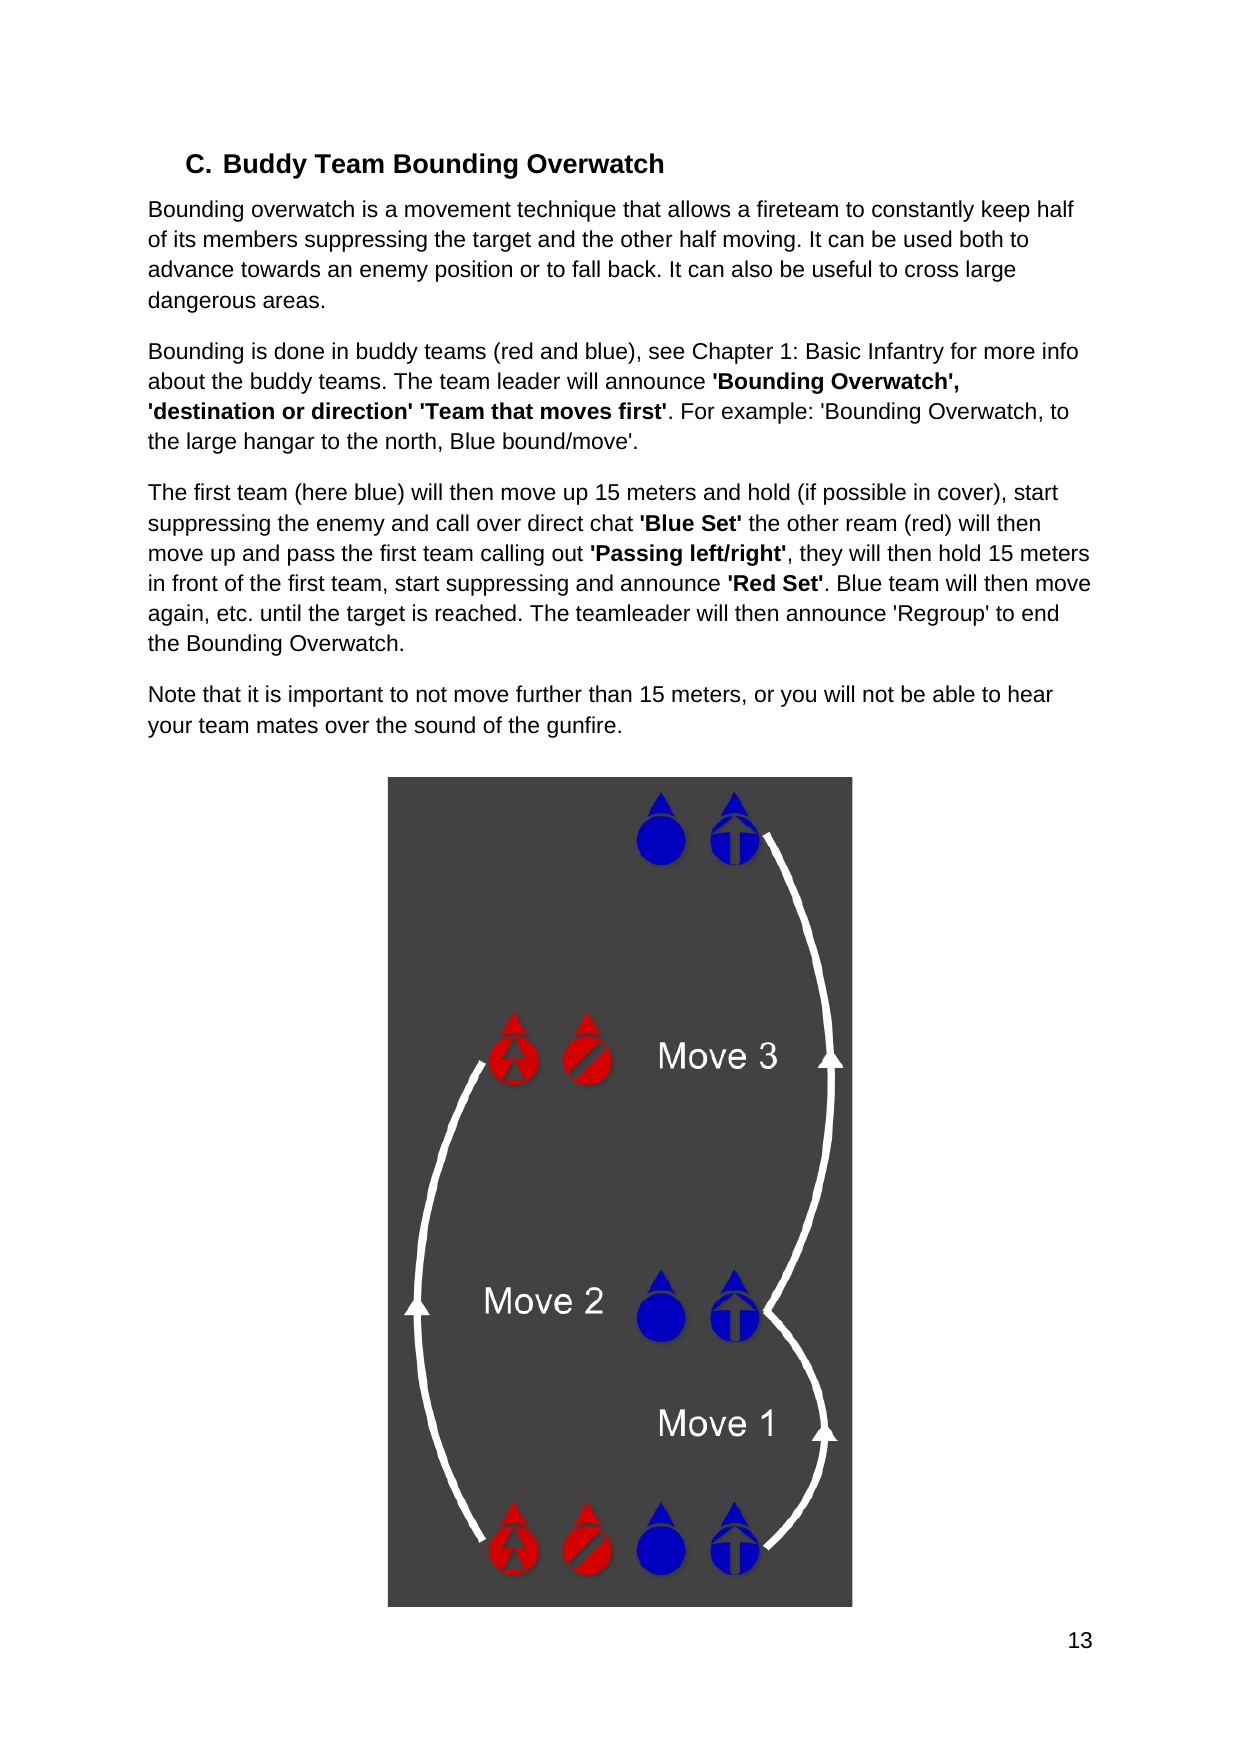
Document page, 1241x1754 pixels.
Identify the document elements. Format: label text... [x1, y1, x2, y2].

text Bounding overwatch is a movement technique that allows a fireteam to constantly keep half of its members suppressing the target and the other half moving. It can be used both to advance towards an enemy position or to fall back. It can also be useful to cross large dangerous areas. [148, 196, 1093, 313]
picture [387, 777, 853, 1607]
text The first team (here blue) will then move up 15 meters and hold (if possible in cover), start suppressing the enemy and call over direct chat 'Blue Set' the other ream (red) will then move up and pass the first team calling out 'Passing left/right', they will then hold 15 meters in front of the first team, start suppressing and announce 'Red Set'. Blue team will then move again, etc. until the target is reached. The teamleader will then announce 'Regroup' to end the Bounding Overwatch. [148, 479, 1093, 657]
subtitle Buddy Team Bounding Overwatch [185, 148, 1093, 179]
text Bounding is done in buddy teams (red and blue), see Chapter 1: Basic Infantry for more info about the buddy teams. The team leader will announce 'Bounding Overwatch', 'destination or direction' 'Team that moves first'. For example: 'Bounding Overwatch, to the large hangar to the north, Blue bound/move'. [148, 338, 1093, 455]
text Note that it is important to not move further than 15 meters, or you will not be able to hear your team mates over the sound of the gunfire. [148, 681, 1093, 738]
